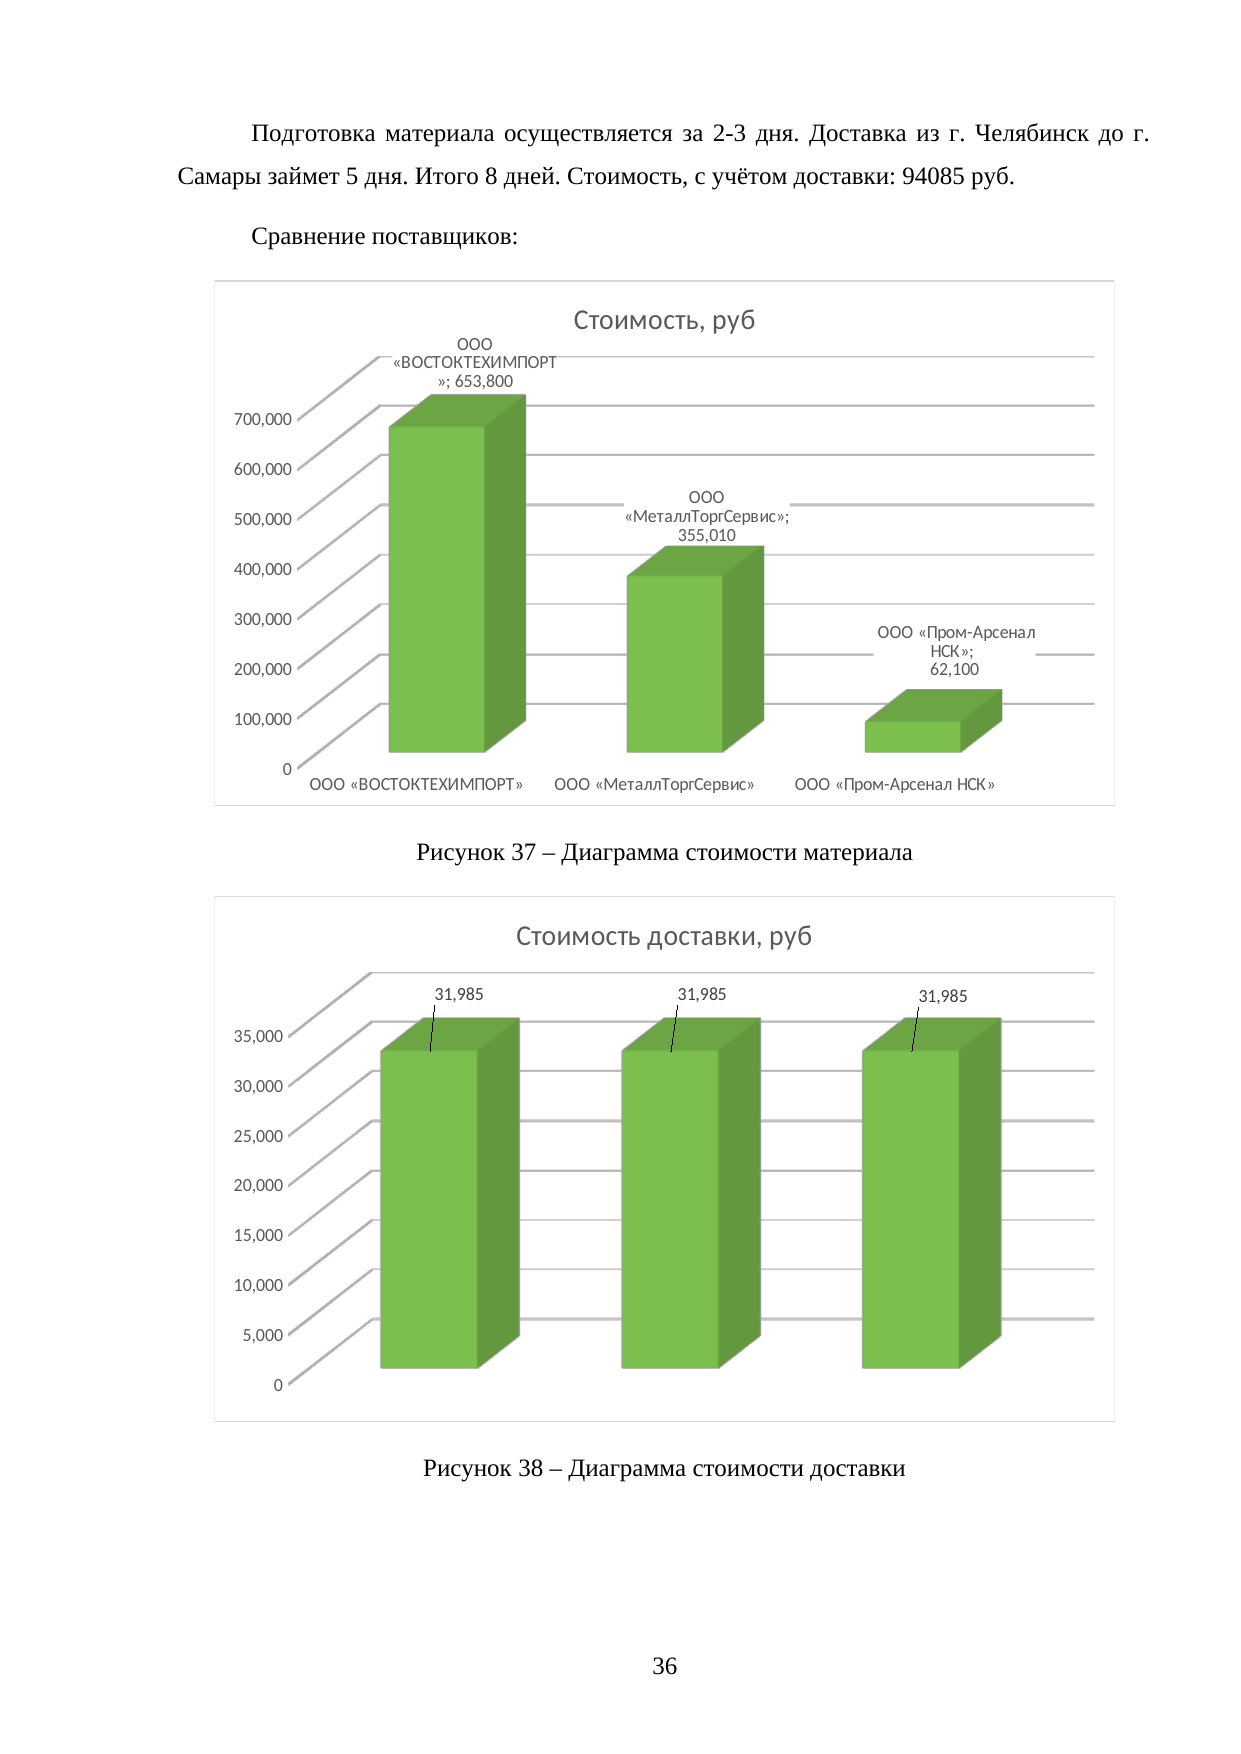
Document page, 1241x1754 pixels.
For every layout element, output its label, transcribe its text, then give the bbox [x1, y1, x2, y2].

text Рисунок 38 – Диаграмма стоимости доставки [177, 1453, 1152, 1481]
text Сравнение поставщиков: [177, 221, 1152, 250]
text Подготовка материала осуществляется за 2-3 дня. Доставка из г. Челябинск до г. Самары займет 5 дня. Итого 8 дней. Стоимость, с учётом доставки: 94085 руб. [177, 118, 1152, 190]
text Рисунок 37 – Диаграмма стоимости материала [177, 837, 1152, 866]
